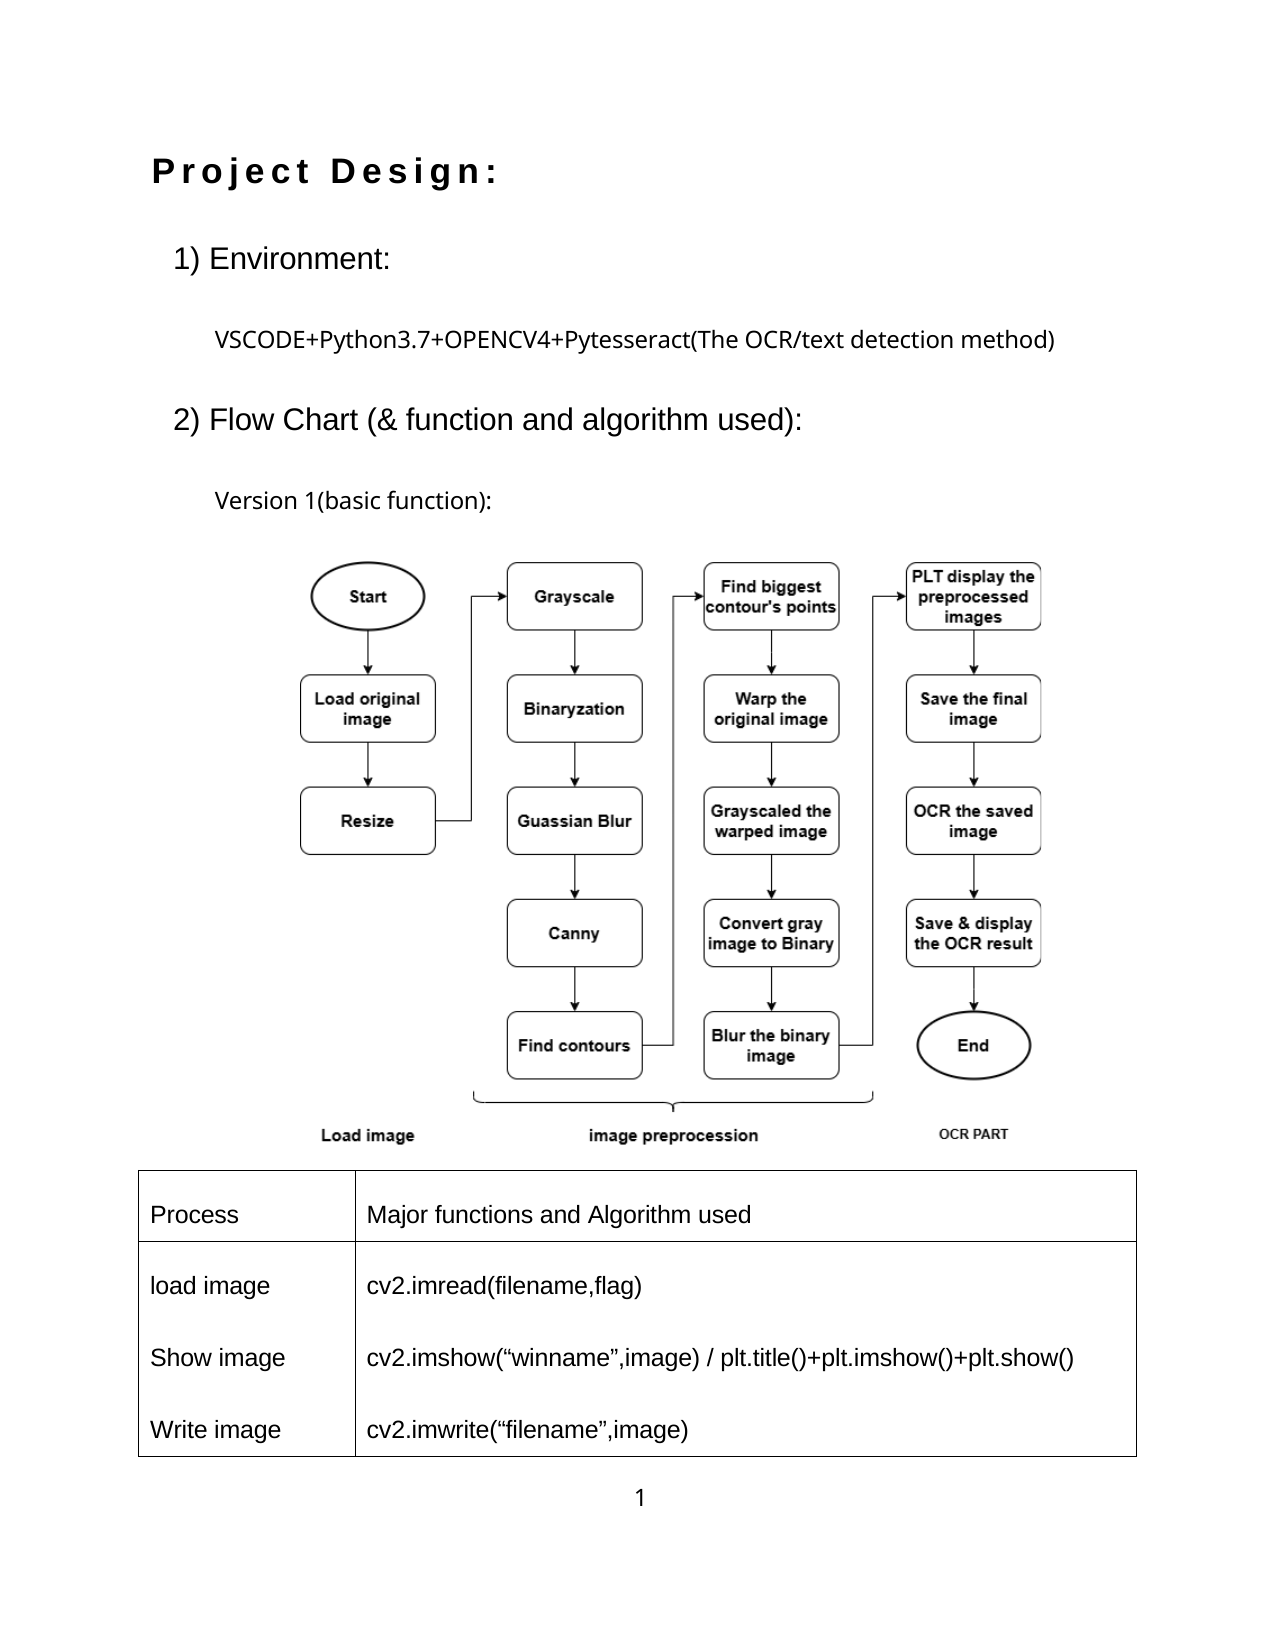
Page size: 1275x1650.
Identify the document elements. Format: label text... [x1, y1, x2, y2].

list Flow Chart (& function and algorithm used): [150, 401, 1125, 437]
text Project Design: [151, 150, 1125, 191]
table_cell cv2.imread(filename,flag) cv2.imshow(“winname”,image) / plt.title()+plt.imshow()+plt.show() cv2.imwrite(“filename”,image) [356, 1242, 1136, 1456]
list Environment: [150, 240, 1125, 276]
table_header Process [139, 1171, 355, 1241]
picture [300, 561, 1042, 1157]
text Version 1(basic function): [173, 483, 1125, 516]
text VSCODE+Python3.7+OPENCV4+Pytesseract(The OCR/text detection method) [173, 323, 1125, 356]
table_header Major functions and Algorithm used [356, 1171, 1136, 1241]
table_cell load image Show image Write image [139, 1242, 355, 1456]
